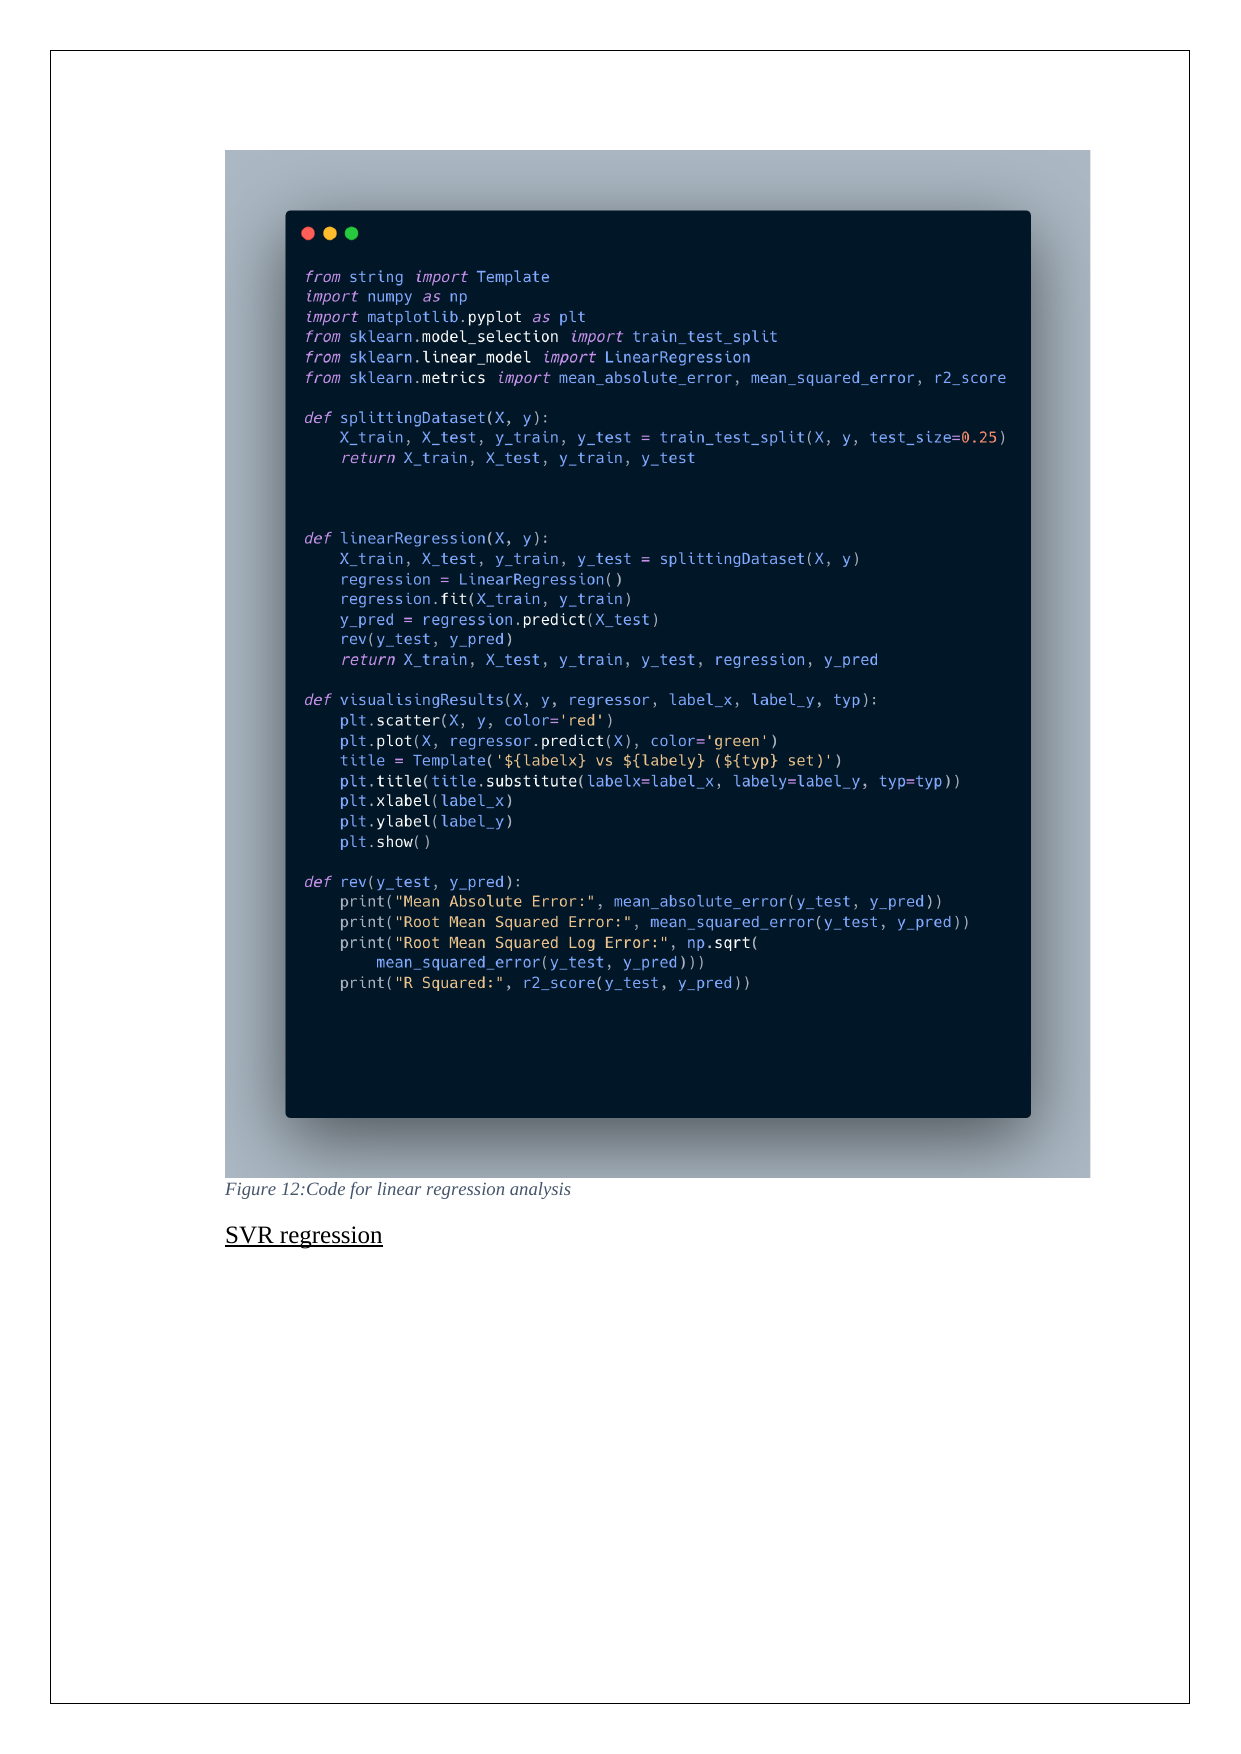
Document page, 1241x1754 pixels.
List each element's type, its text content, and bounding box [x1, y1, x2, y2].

text SVR regression [225, 1220, 1090, 1249]
text Figure 12:Code for linear regression analysis [225, 1178, 1090, 1199]
picture [225, 150, 1091, 1178]
